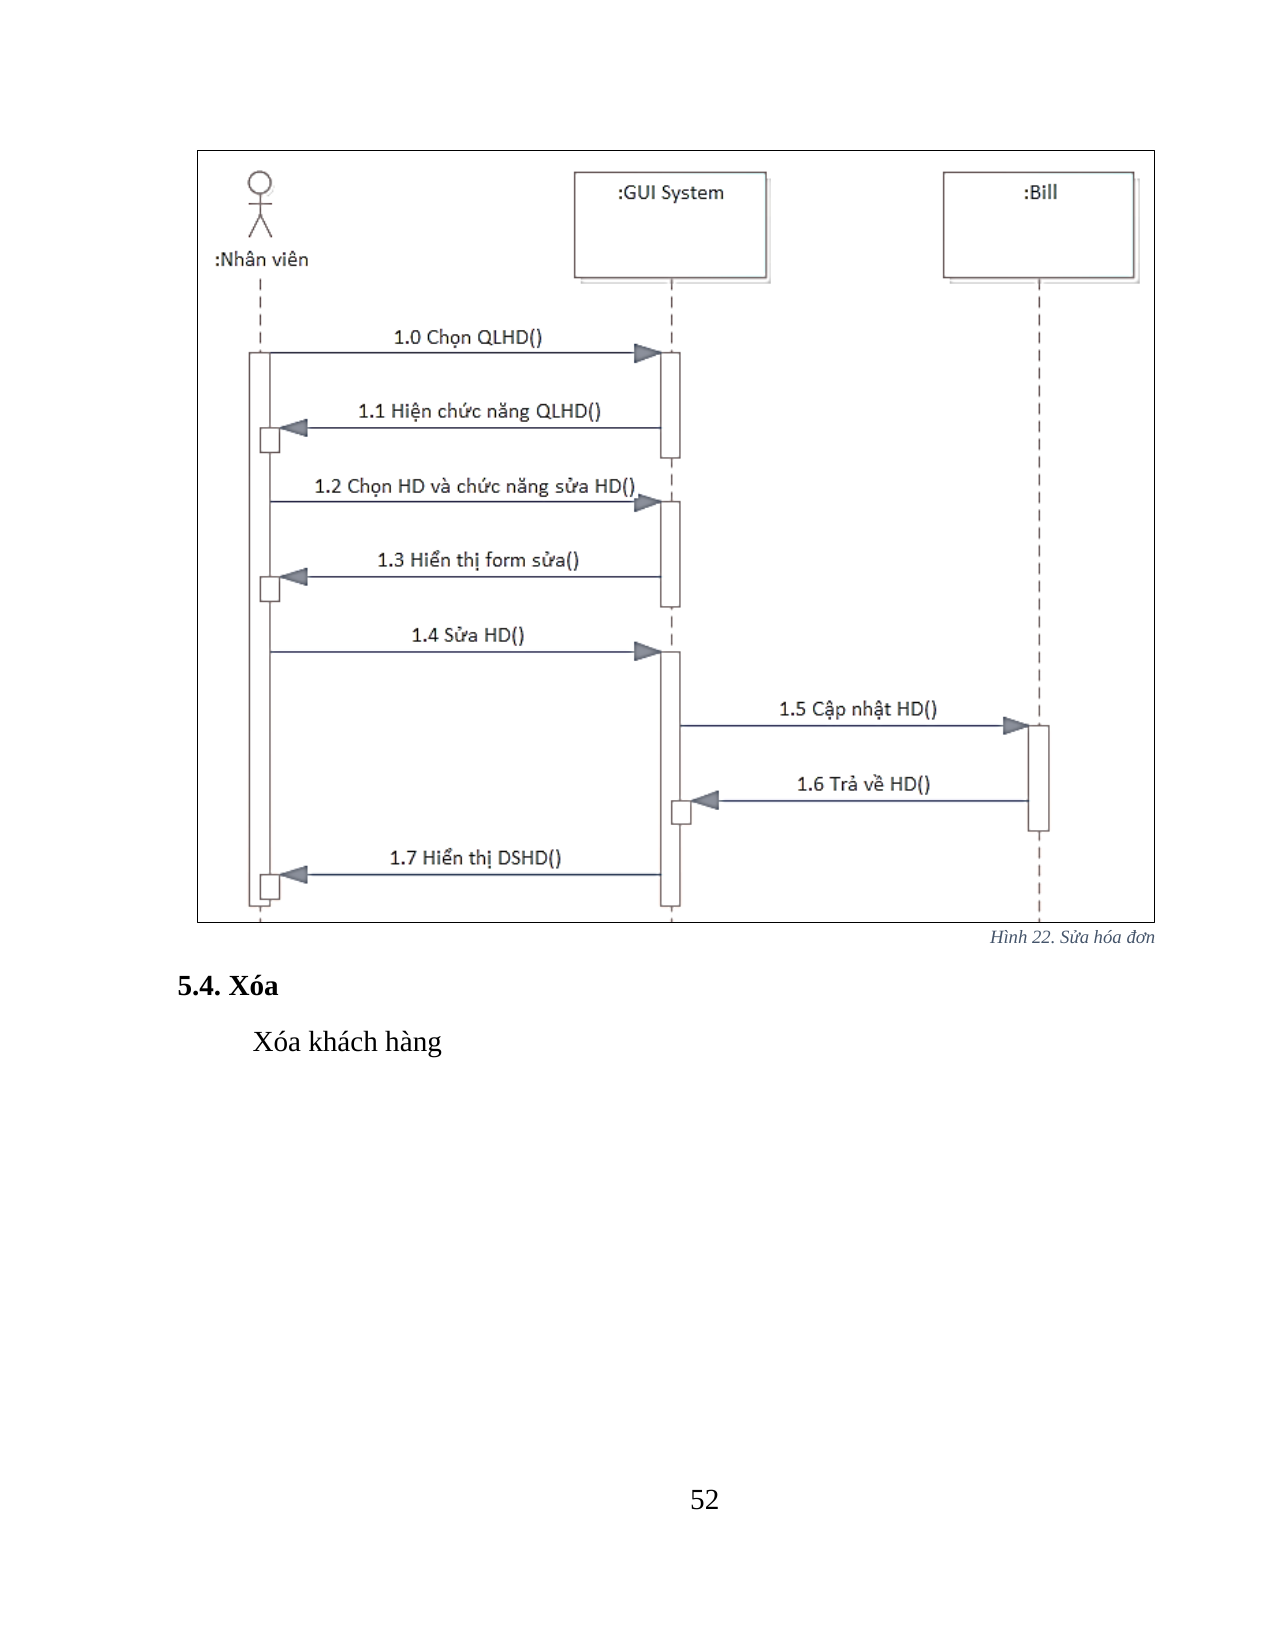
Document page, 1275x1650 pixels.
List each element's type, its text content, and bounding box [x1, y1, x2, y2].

picture [198, 151, 1154, 922]
text Xóa [177, 968, 1157, 1002]
text Xóa khách hàng [177, 1024, 1157, 1058]
